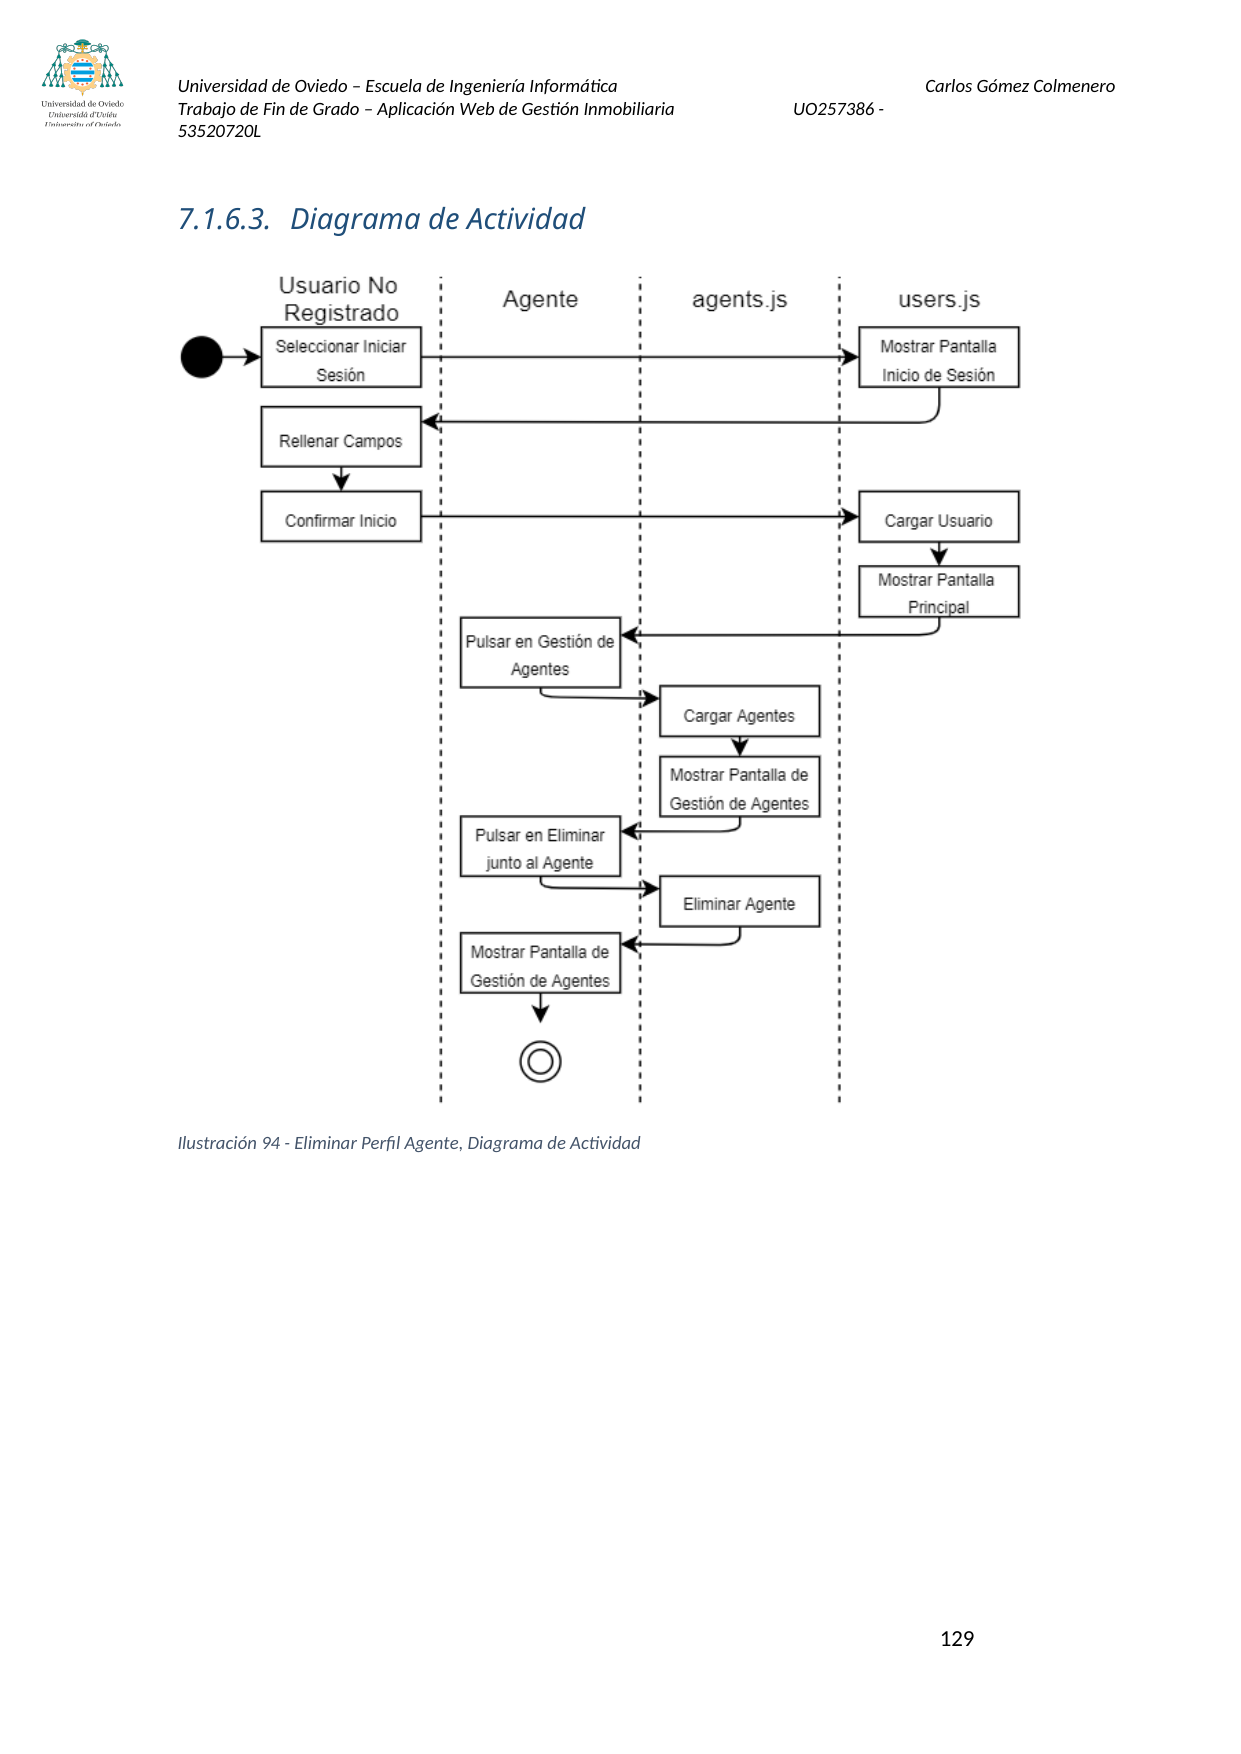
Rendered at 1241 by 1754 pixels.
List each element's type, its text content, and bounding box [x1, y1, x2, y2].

picture [177, 266, 1035, 1112]
text Ilustración 94 - Eliminar Perfil Agente, Diagrama de Actividad [177, 1131, 974, 1154]
picture [36, 38, 124, 126]
subtitle Diagrama de Actividad [177, 199, 974, 238]
